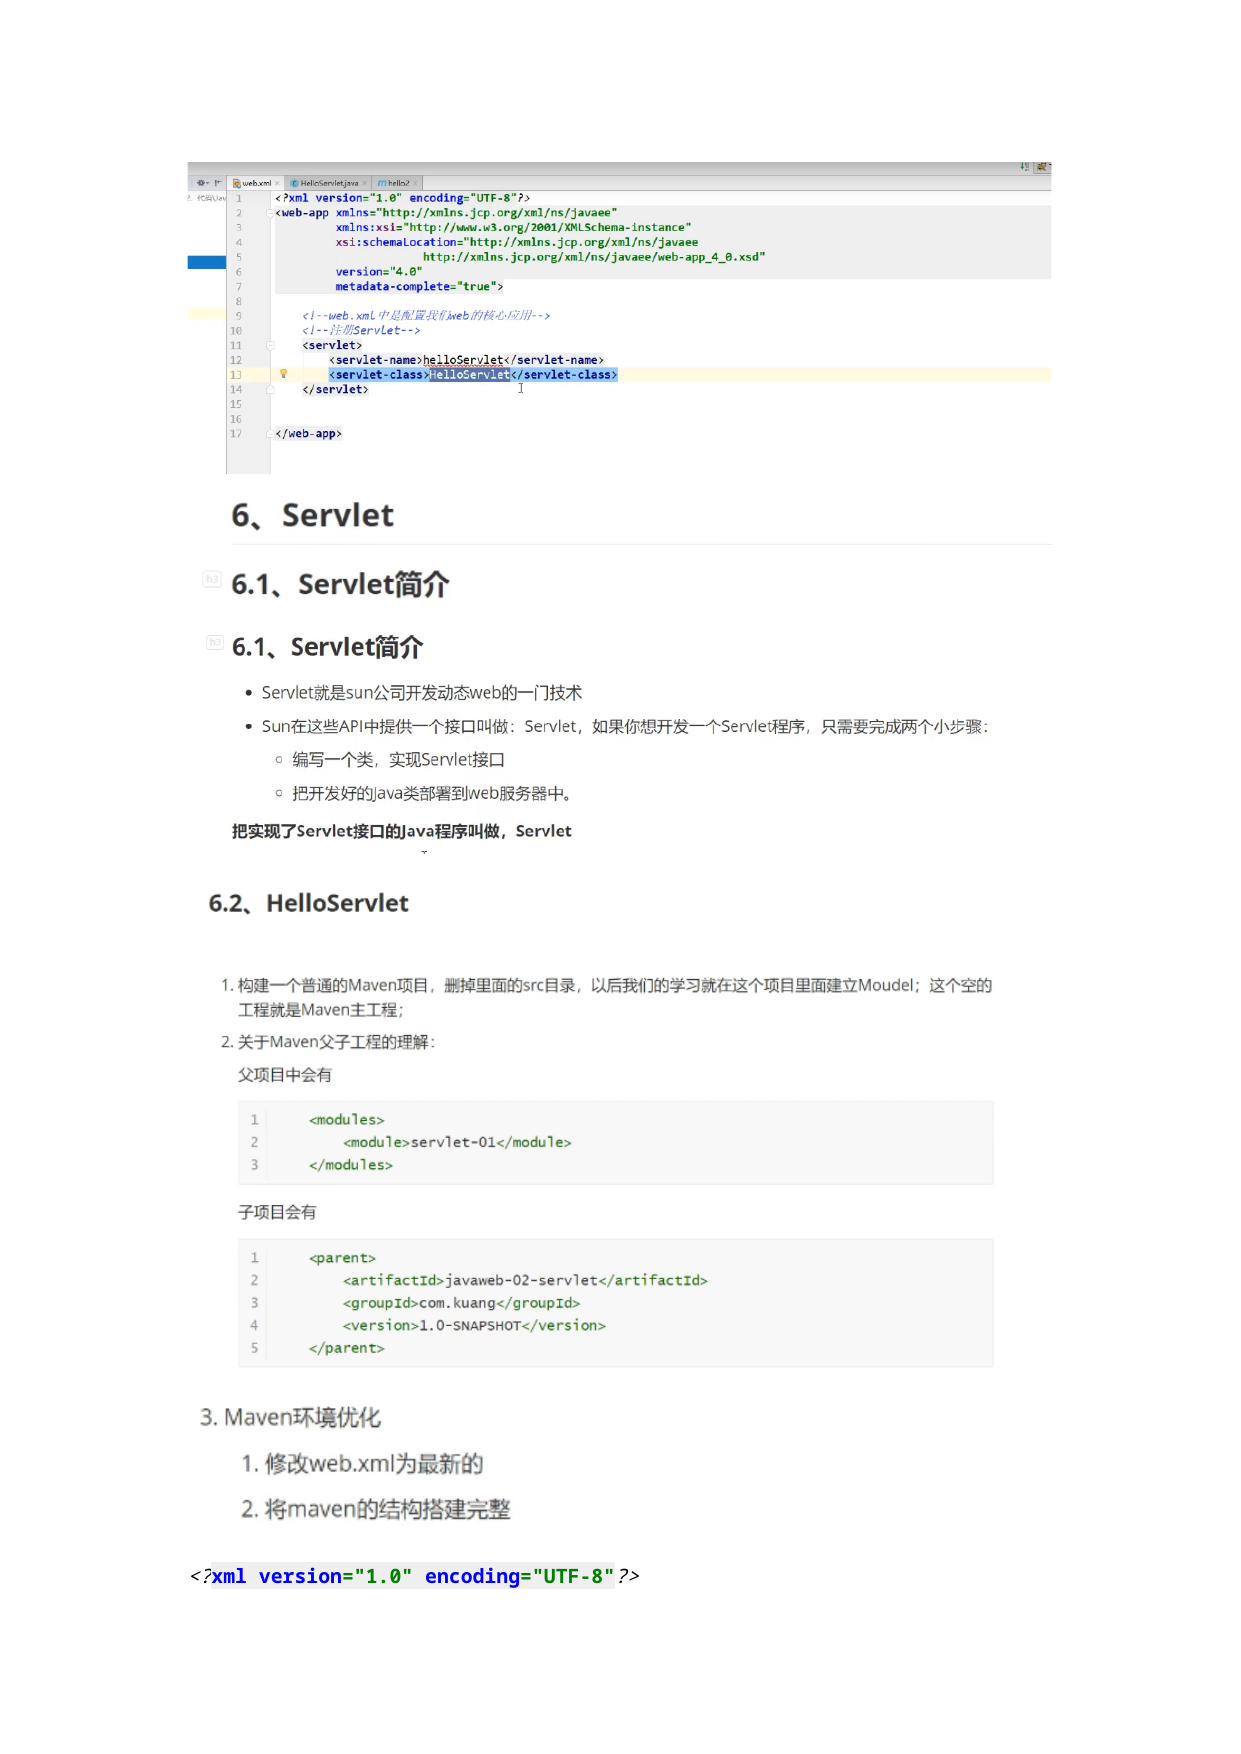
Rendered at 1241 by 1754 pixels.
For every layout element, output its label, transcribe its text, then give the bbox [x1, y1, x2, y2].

picture [187, 162, 1052, 474]
picture [187, 617, 1052, 854]
picture [187, 877, 1053, 1373]
text <?xml version="1.0" encoding="UTF-8"?> [187, 1559, 1053, 1592]
picture [187, 1397, 722, 1532]
picture [187, 487, 1053, 604]
